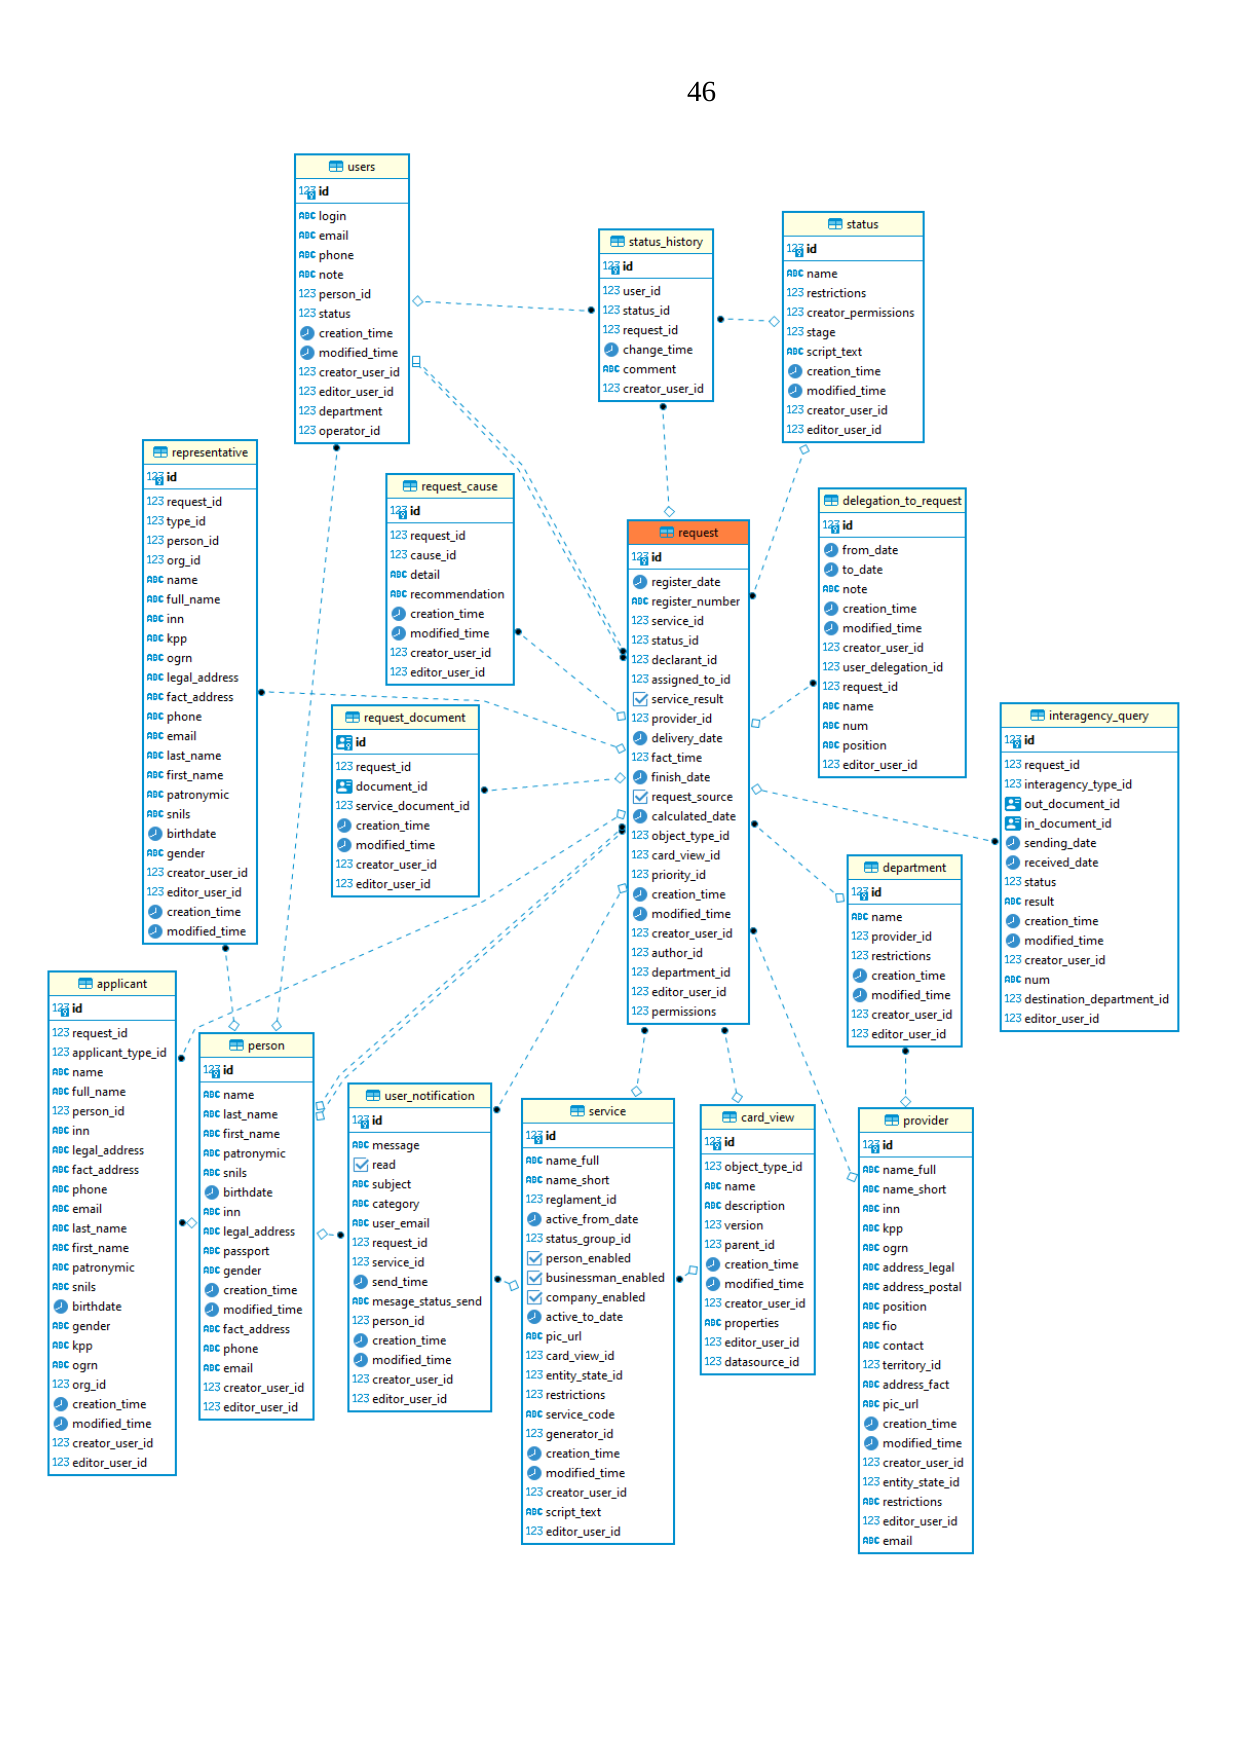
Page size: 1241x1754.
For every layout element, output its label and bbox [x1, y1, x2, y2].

picture [29, 140, 1202, 1582]
